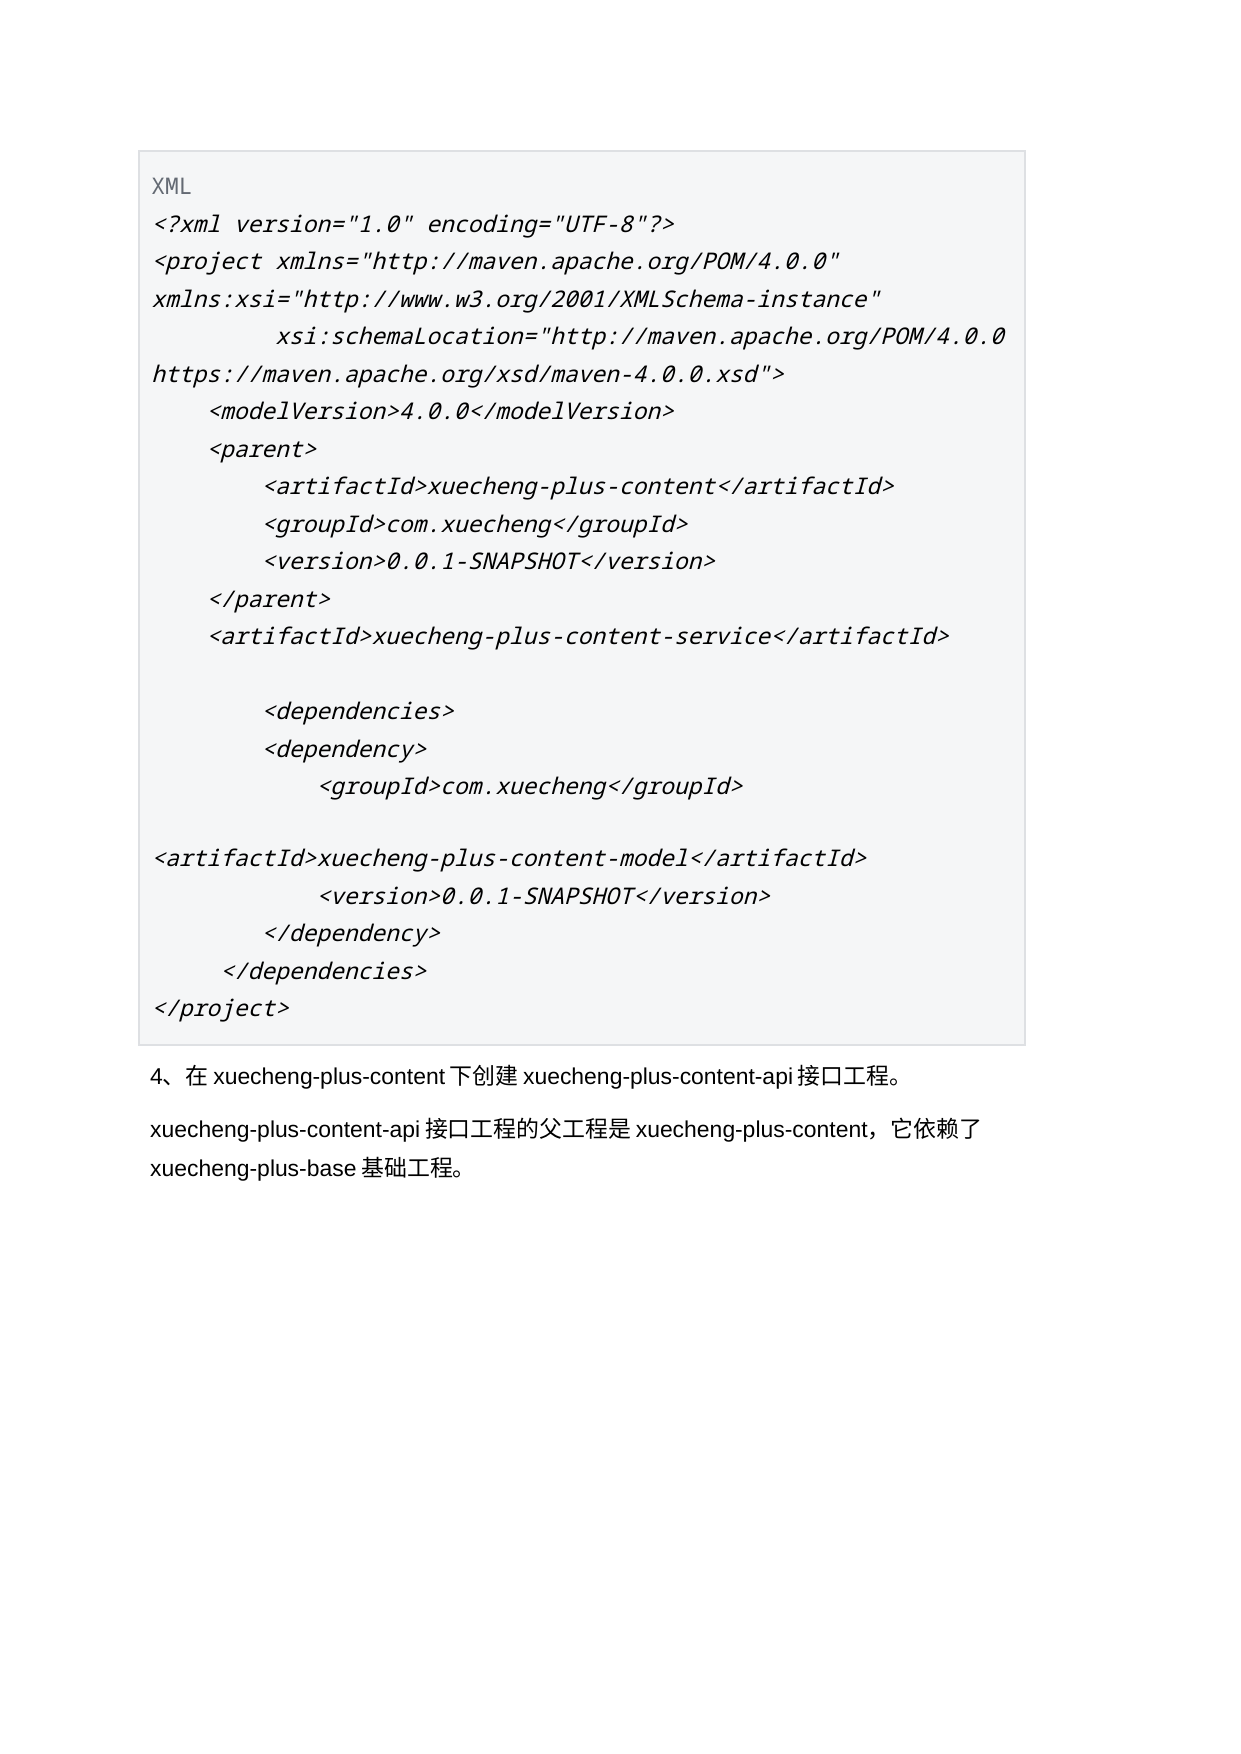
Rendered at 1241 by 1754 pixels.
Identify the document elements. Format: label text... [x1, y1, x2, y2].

table_header XML <?xml version="1.0" encoding="UTF-8"?> <project xmlns="http://maven.apache.org/POM/4.0.0" xmlns:xsi="http://www.w3.org/2001/XMLSchema-instance" xsi:schemaLocation="http://maven.apache.org/POM/4.0.0 https://maven.apache.org/xsd/maven-4.0.0.xsd"> <modelVersion>4.0.0</modelVersion> <parent> <artifactId>xuecheng-plus-content</artifactId> <groupId>com.xuecheng</groupId> <version>0.0.1-SNAPSHOT</version> </parent> <artifactId>xuecheng-plus-content-service</artifactId> <dependencies> <dependency> <groupId>com.xuecheng</groupId> <artifactId>xuecheng-plus-content-model</artifactId> <version>0.0.1-SNAPSHOT</version> </dependency> </dependencies> </project> [140, 152, 1024, 1044]
text 4、在xuecheng-plus-content下创建xuecheng-plus-content-api接口工程。 [150, 1058, 1090, 1091]
text xuecheng-plus-content-api接口工程的父工程是xuecheng-plus-content，它依赖了xuecheng-plus-base基础工程。 [150, 1111, 1090, 1183]
